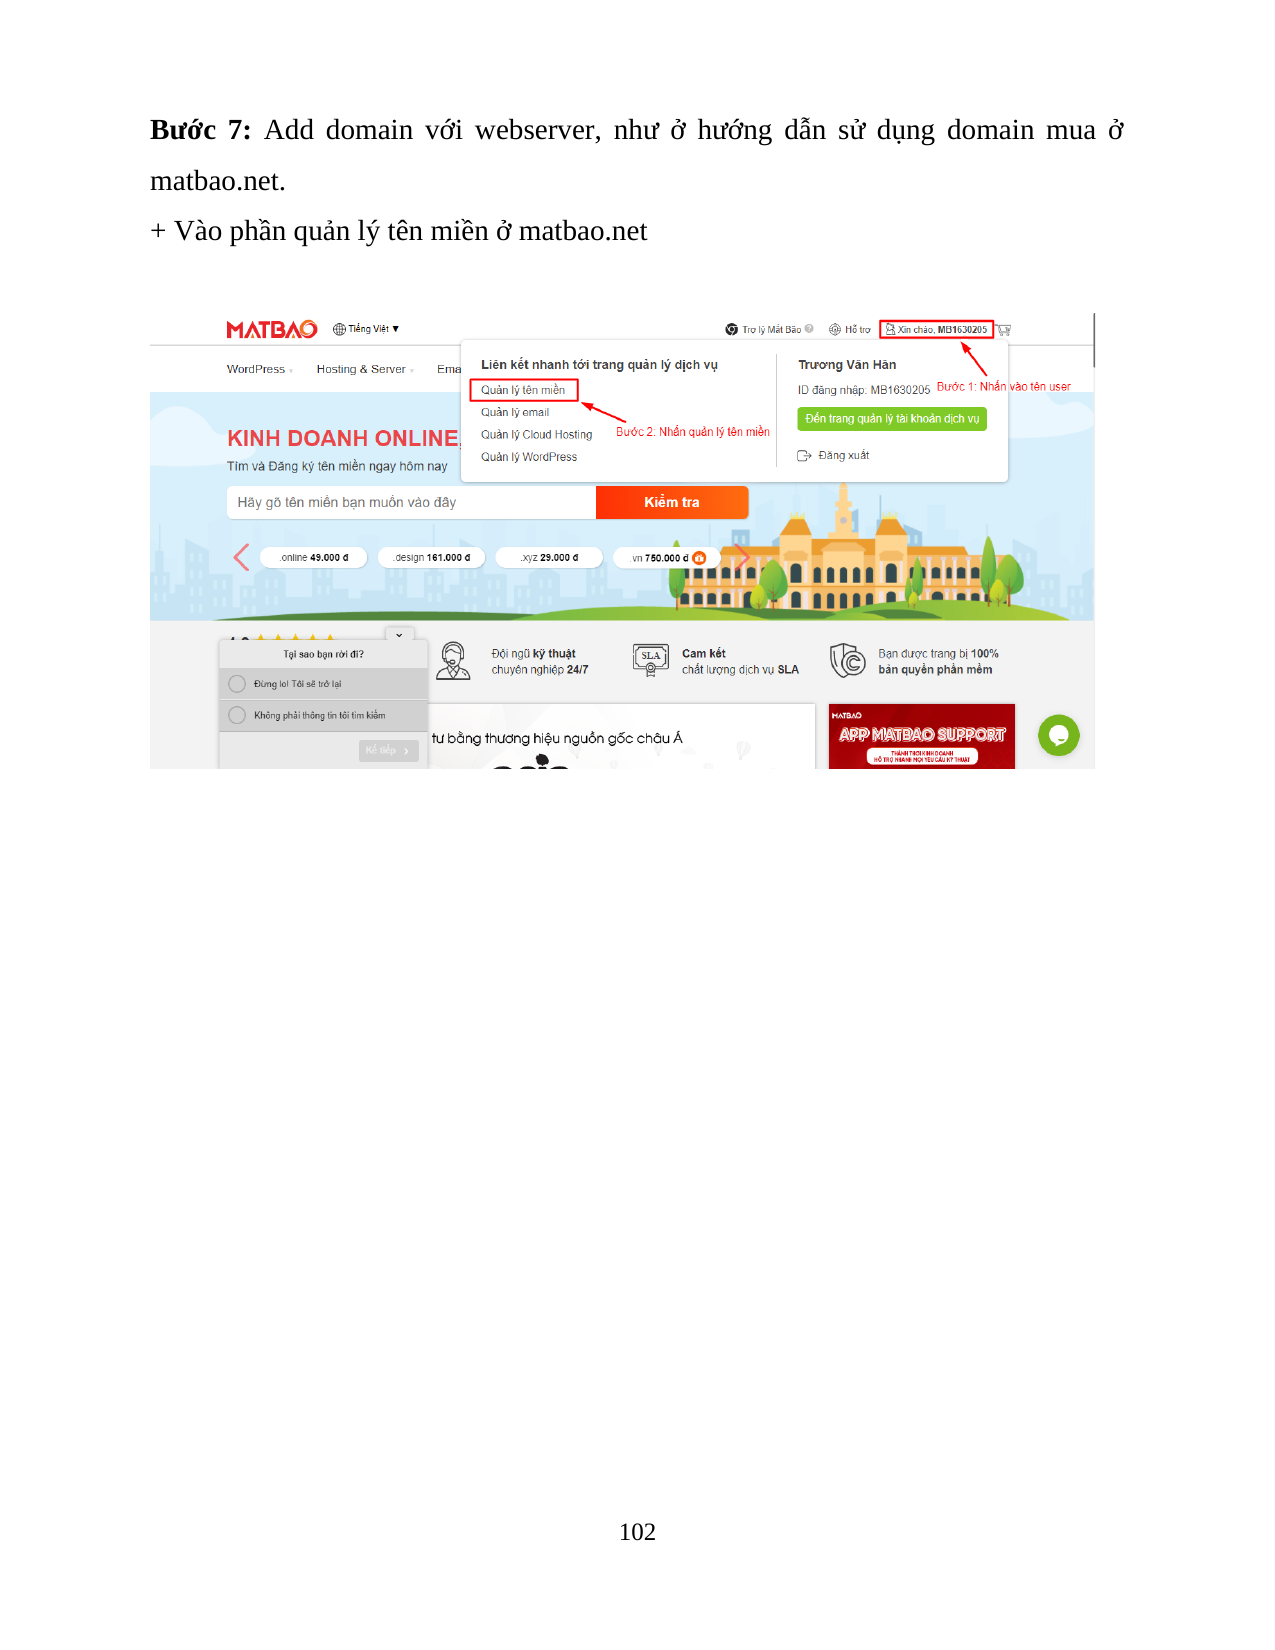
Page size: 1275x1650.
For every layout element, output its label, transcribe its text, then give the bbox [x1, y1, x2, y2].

picture [150, 313, 1096, 769]
text + Vào phần quản lý tên miền ở matbao.net [150, 213, 1125, 247]
text Bước 7: Add domain với webserver, như ở hướng dẫn sử dụng domain mua ở matbao.net. [150, 112, 1125, 196]
